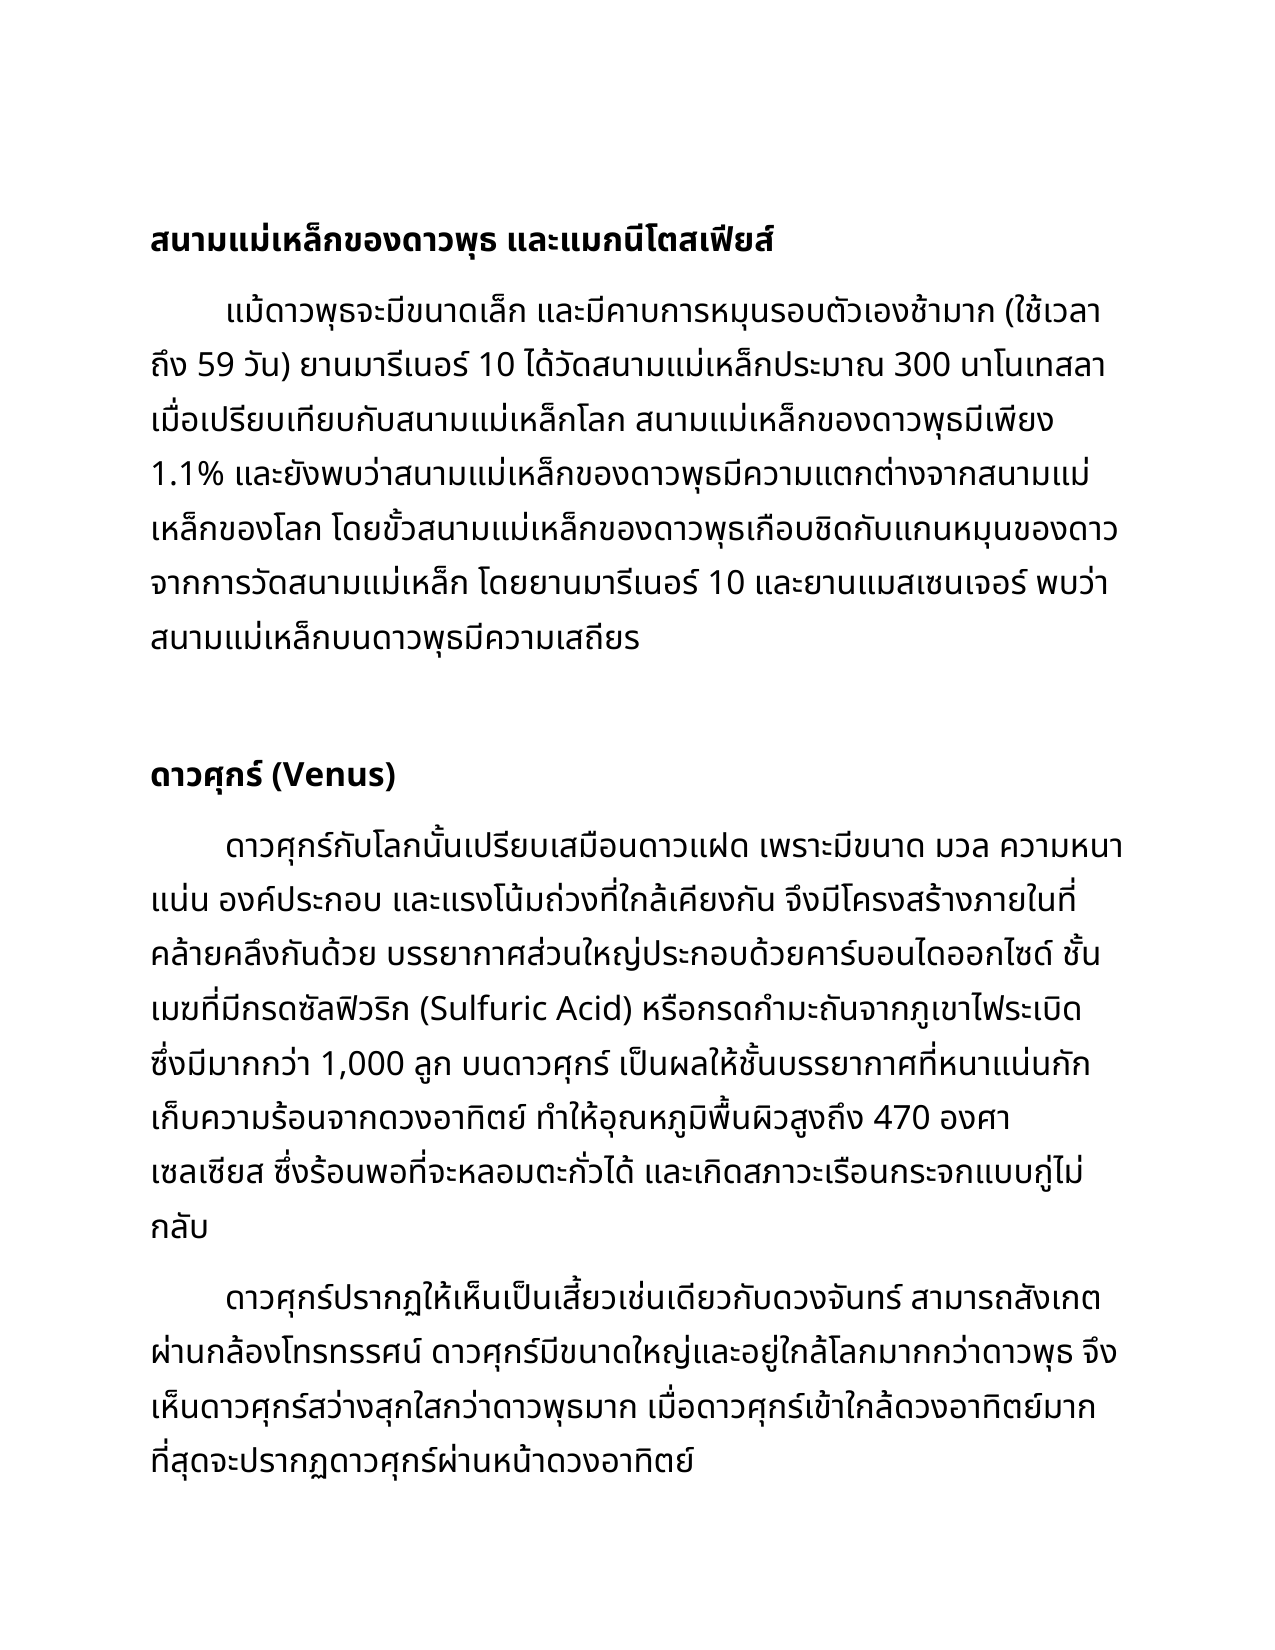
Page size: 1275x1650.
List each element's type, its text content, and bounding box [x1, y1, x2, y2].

text ดาวศุกร์กับโลกนั้นเปรียบเสมือนดาวแฝด เพราะมีขนาด มวล ความหนาแน่น องค์ประกอบ และแรงโน้มถ่วงที่ใกล้เคียงกัน จึงมีโครงสร้างภายในที่คล้ายคลึงกันด้วย บรรยากาศส่วนใหญ่ประกอบด้วยคาร์บอนไดออกไซด์ ชั้นเมฆที่มีกรดซัลฟิวริก (Sulfuric Acid) หรือกรดกำมะถันจากภูเขาไฟระเบิด ซึ่งมีมากกว่า 1,000 ลูก บนดาวศุกร์ เป็นผลให้ชั้นบรรยากาศที่หนาแน่นกักเก็บความร้อนจากดวงอาทิตย์ ทำให้อุณหภูมิพื้นผิวสูงถึง 470 องศาเซลเซียส ซึ่งร้อนพอที่จะหลอมตะกั่วได้ และเกิดสภาวะเรือนกระจกแบบกู่ไม่กลับ [150, 822, 1125, 1253]
text สนามแม่เหล็กของดาวพุธ และแมกนีโตสเฟียส์ [150, 216, 1125, 266]
text ดาวศุกร์ (Venus) [150, 750, 1125, 801]
text ดาวศุกร์ปรากฏให้เห็นเป็นเสี้ยวเช่นเดียวกับดวงจันทร์ สามารถสังเกตผ่านกล้องโทรทรรศน์ ดาวศุกร์มีขนาดใหญ่และอยู่ใกล้โลกมากกว่าดาวพุธ จึงเห็นดาวศุกร์สว่างสุกใสกว่าดาวพุธมาก เมื่อดาวศุกร์เข้าใกล้ดวงอาทิตย์มากที่สุดจะปรากฏดาวศุกร์ผ่านหน้าดวงอาทิตย์ [150, 1274, 1125, 1487]
text แม้ดาวพุธจะมีขนาดเล็ก และมีคาบการหมุนรอบตัวเองช้ามาก (ใช้เวลาถึง 59 วัน) ยานมารีเนอร์ 10 ได้วัดสนามแม่เหล็กประมาณ 300 นาโนเทสลา เมื่อเปรียบเทียบกับสนามแม่เหล็กโลก สนามแม่เหล็กของดาวพุธมีเพียง 1.1% และยังพบว่าสนามแม่เหล็กของดาวพุธมีความแตกต่างจากสนามแม่เหล็กของโลก โดยขั้วสนามแม่เหล็กของดาวพุธเกือบชิดกับแกนหมุนของดาว จากการวัดสนามแม่เหล็ก โดยยานมารีเนอร์ 10 และยานแมสเซนเจอร์ พบว่าสนามแม่เหล็กบนดาวพุธมีความเสถียร [150, 287, 1125, 664]
